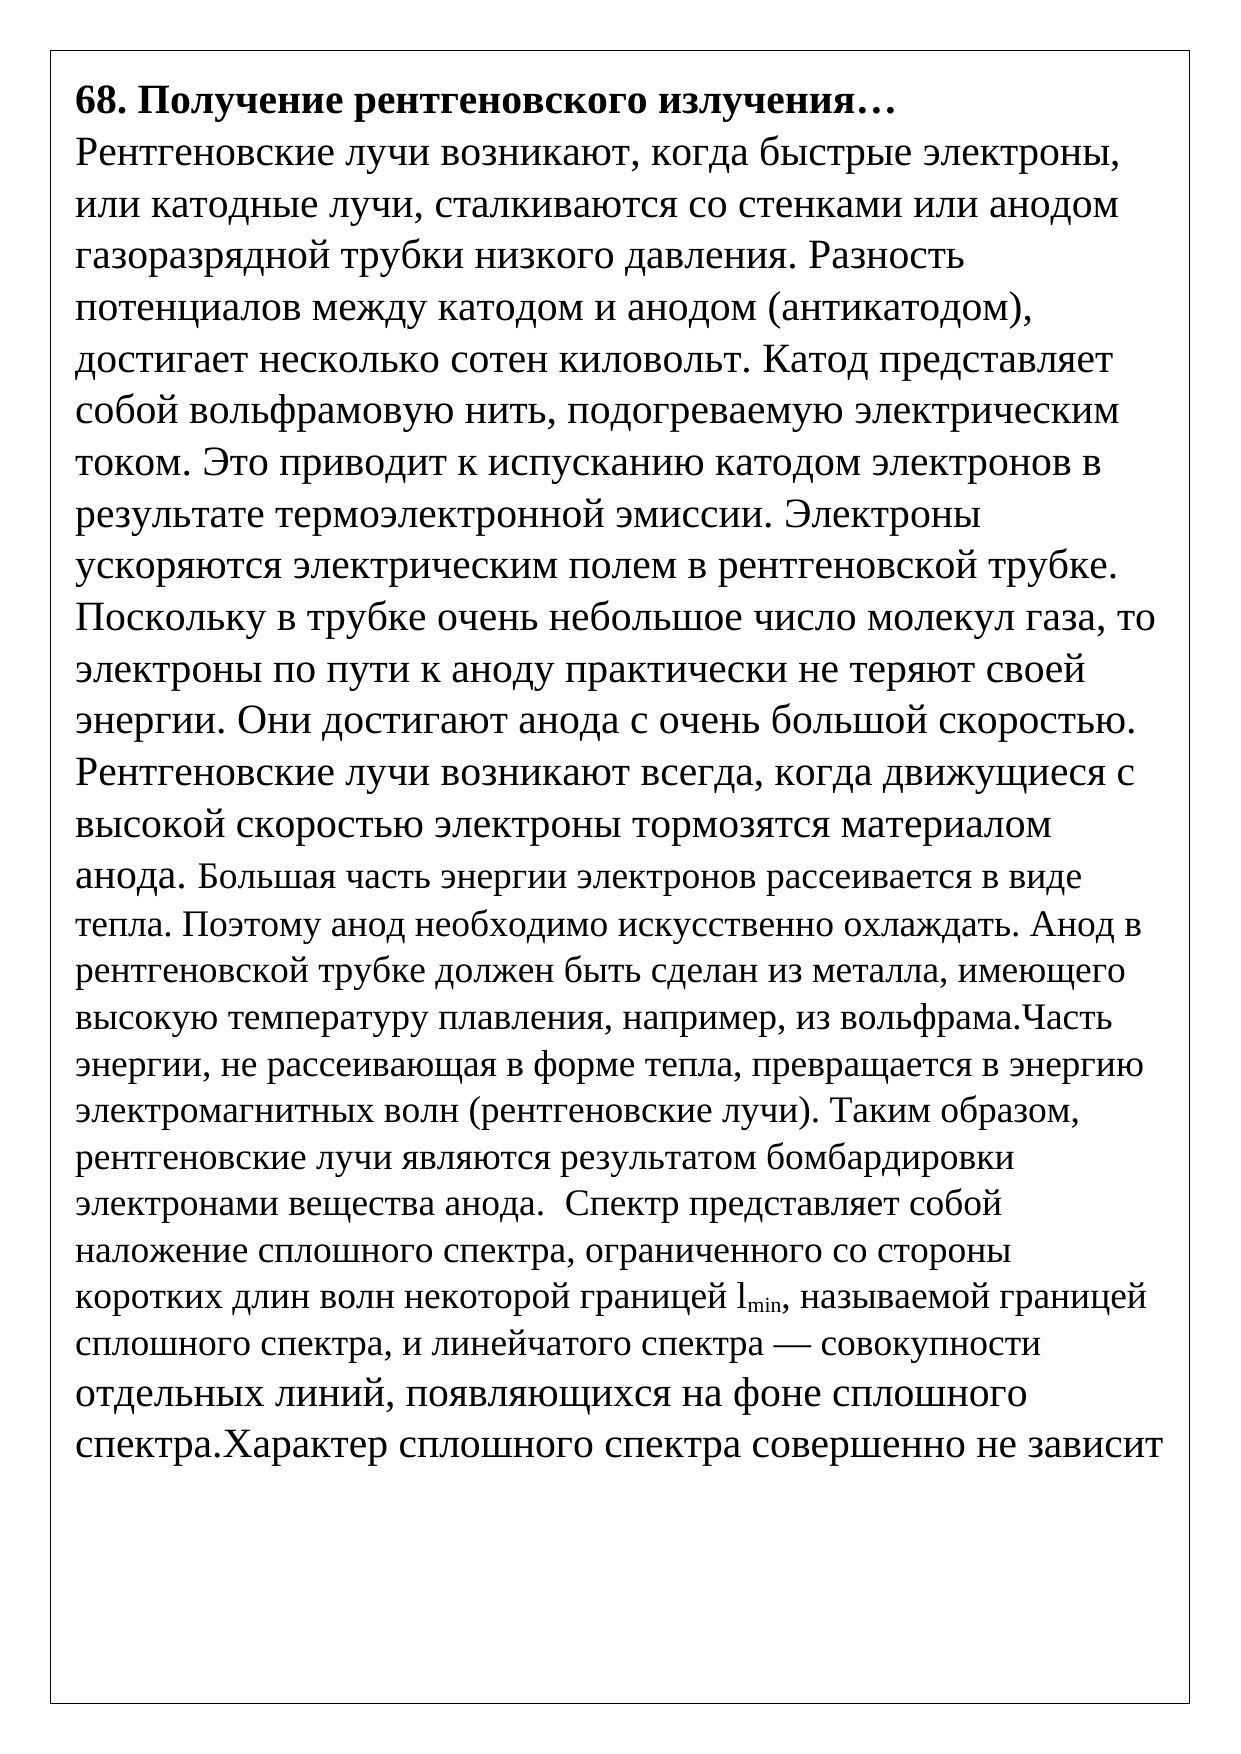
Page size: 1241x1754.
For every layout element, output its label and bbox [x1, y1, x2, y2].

text [75, 75, 1165, 1617]
